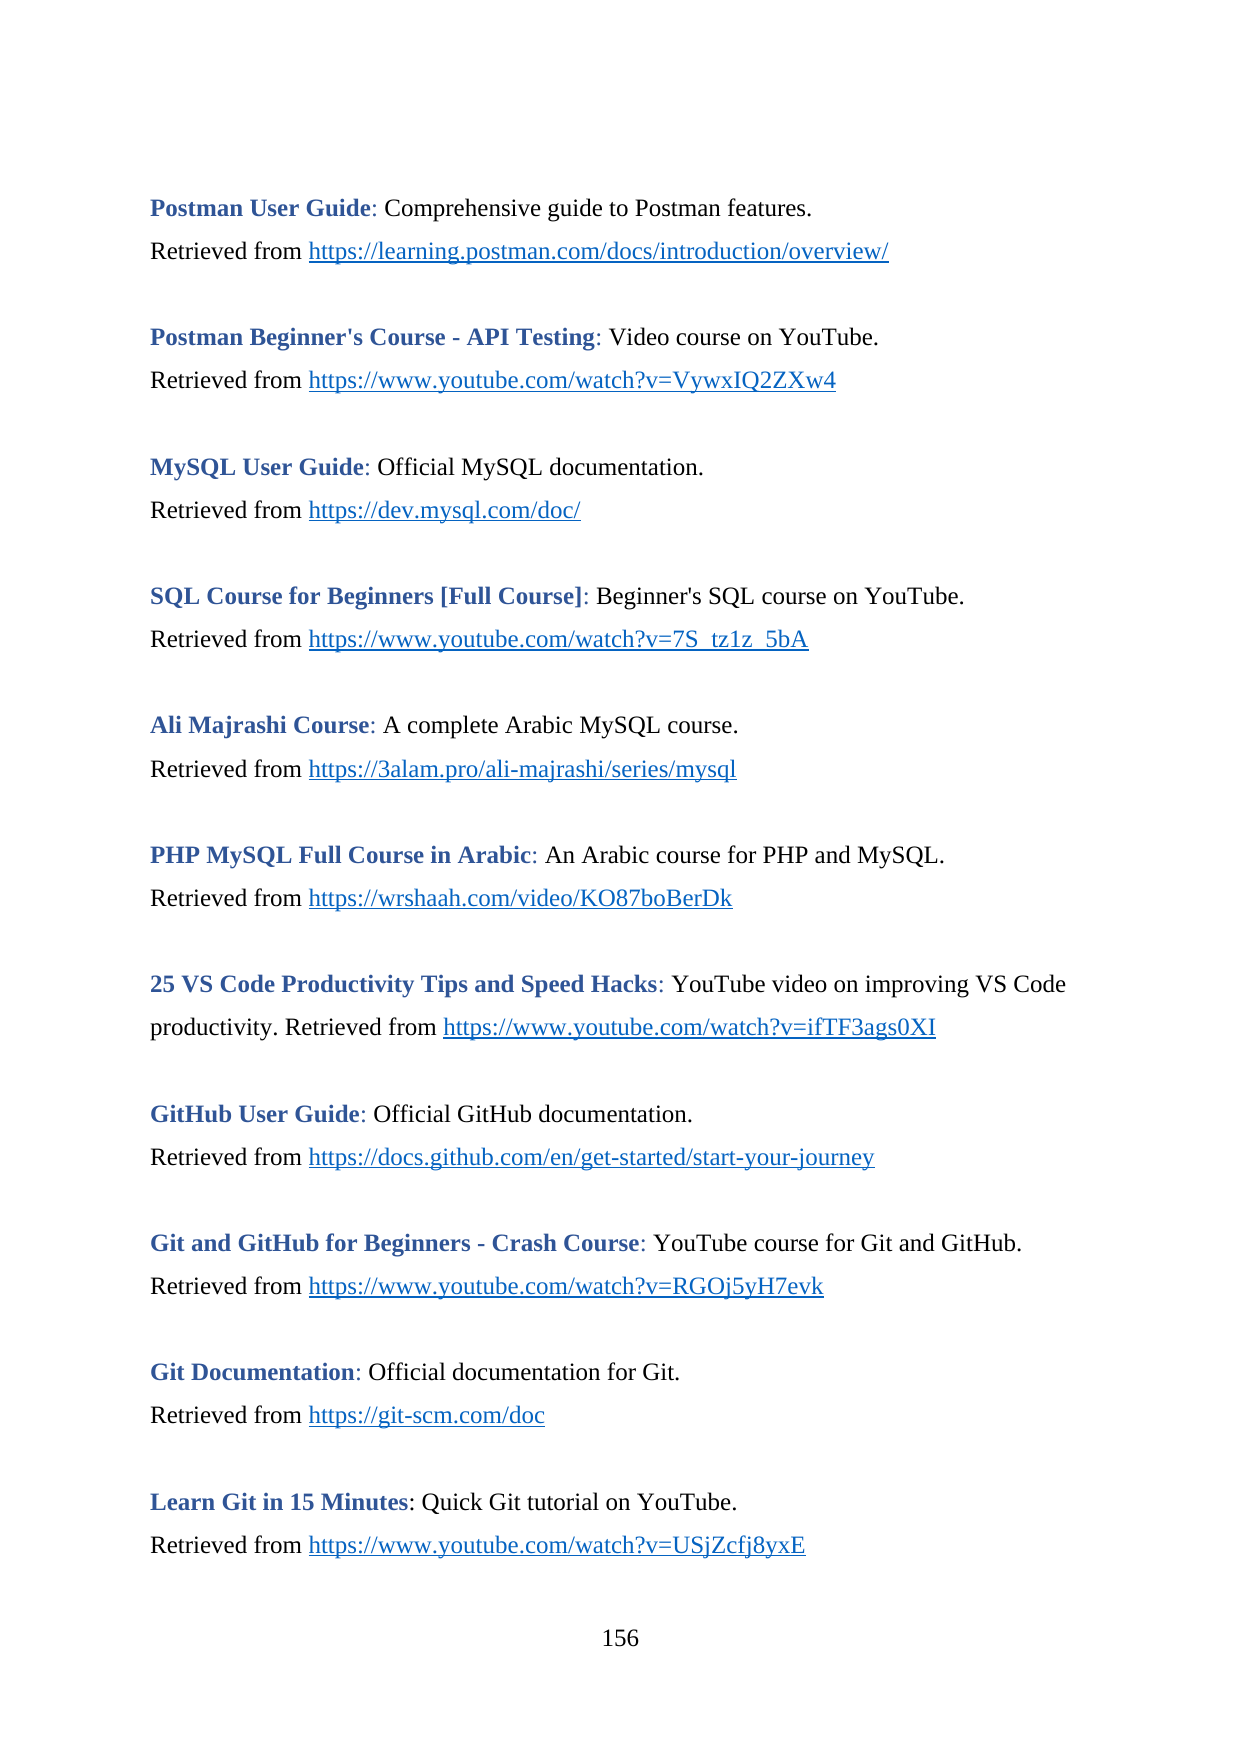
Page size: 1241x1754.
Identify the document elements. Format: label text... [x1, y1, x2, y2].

text Ali Majrashi Course: A complete Arabic MySQL course. Retrieved from https://3alam.pro/ali-majrashi/series/mysql [150, 711, 1090, 782]
text SQL Course for Beginners [Full Course]: Beginner's SQL course on YouTube. Retrieved from https://www.youtube.com/watch?v=7S_tz1z_5bA [150, 581, 1090, 653]
text MySQL User Guide: Official MySQL documentation. [150, 452, 1090, 481]
text GitHub User Guide: Official GitHub documentation. Retrieved from https://docs.github.com/en/get-started/start-your-journey [150, 1099, 1090, 1171]
text Retrieved from https://dev.mysql.com/doc/ [150, 495, 1090, 524]
text Postman User Guide: Comprehensive guide to Postman features. Retrieved from https://learning.postman.com/docs/introduction/overview/ [150, 193, 1090, 265]
text Git and GitHub for Beginners - Crash Course: YouTube course for Git and GitHub. Retrieved from https://www.youtube.com/watch?v=RGOj5yH7evk [150, 1228, 1090, 1300]
text Git Documentation: Official documentation for Git. Retrieved from https://git-scm.com/doc [150, 1357, 1090, 1429]
text 25 VS Code Productivity Tips and Speed Hacks: YouTube video on improving VS Code productivity. Retrieved from https://www.youtube.com/watch?v=ifTF3ags0XI [150, 969, 1090, 1041]
text Postman Beginner's Course - API Testing: Video course on YouTube. Retrieved from https://www.youtube.com/watch?v=VywxIQ2ZXw4 [150, 322, 1090, 394]
text PHP MySQL Full Course in Arabic: An Arabic course for PHP and MySQL. Retrieved from https://wrshaah.com/video/KO87boBerDk [150, 840, 1090, 912]
text Learn Git in 15 Minutes: Quick Git tutorial on YouTube. Retrieved from https://www.youtube.com/watch?v=USjZcfj8yxE [150, 1487, 1090, 1559]
